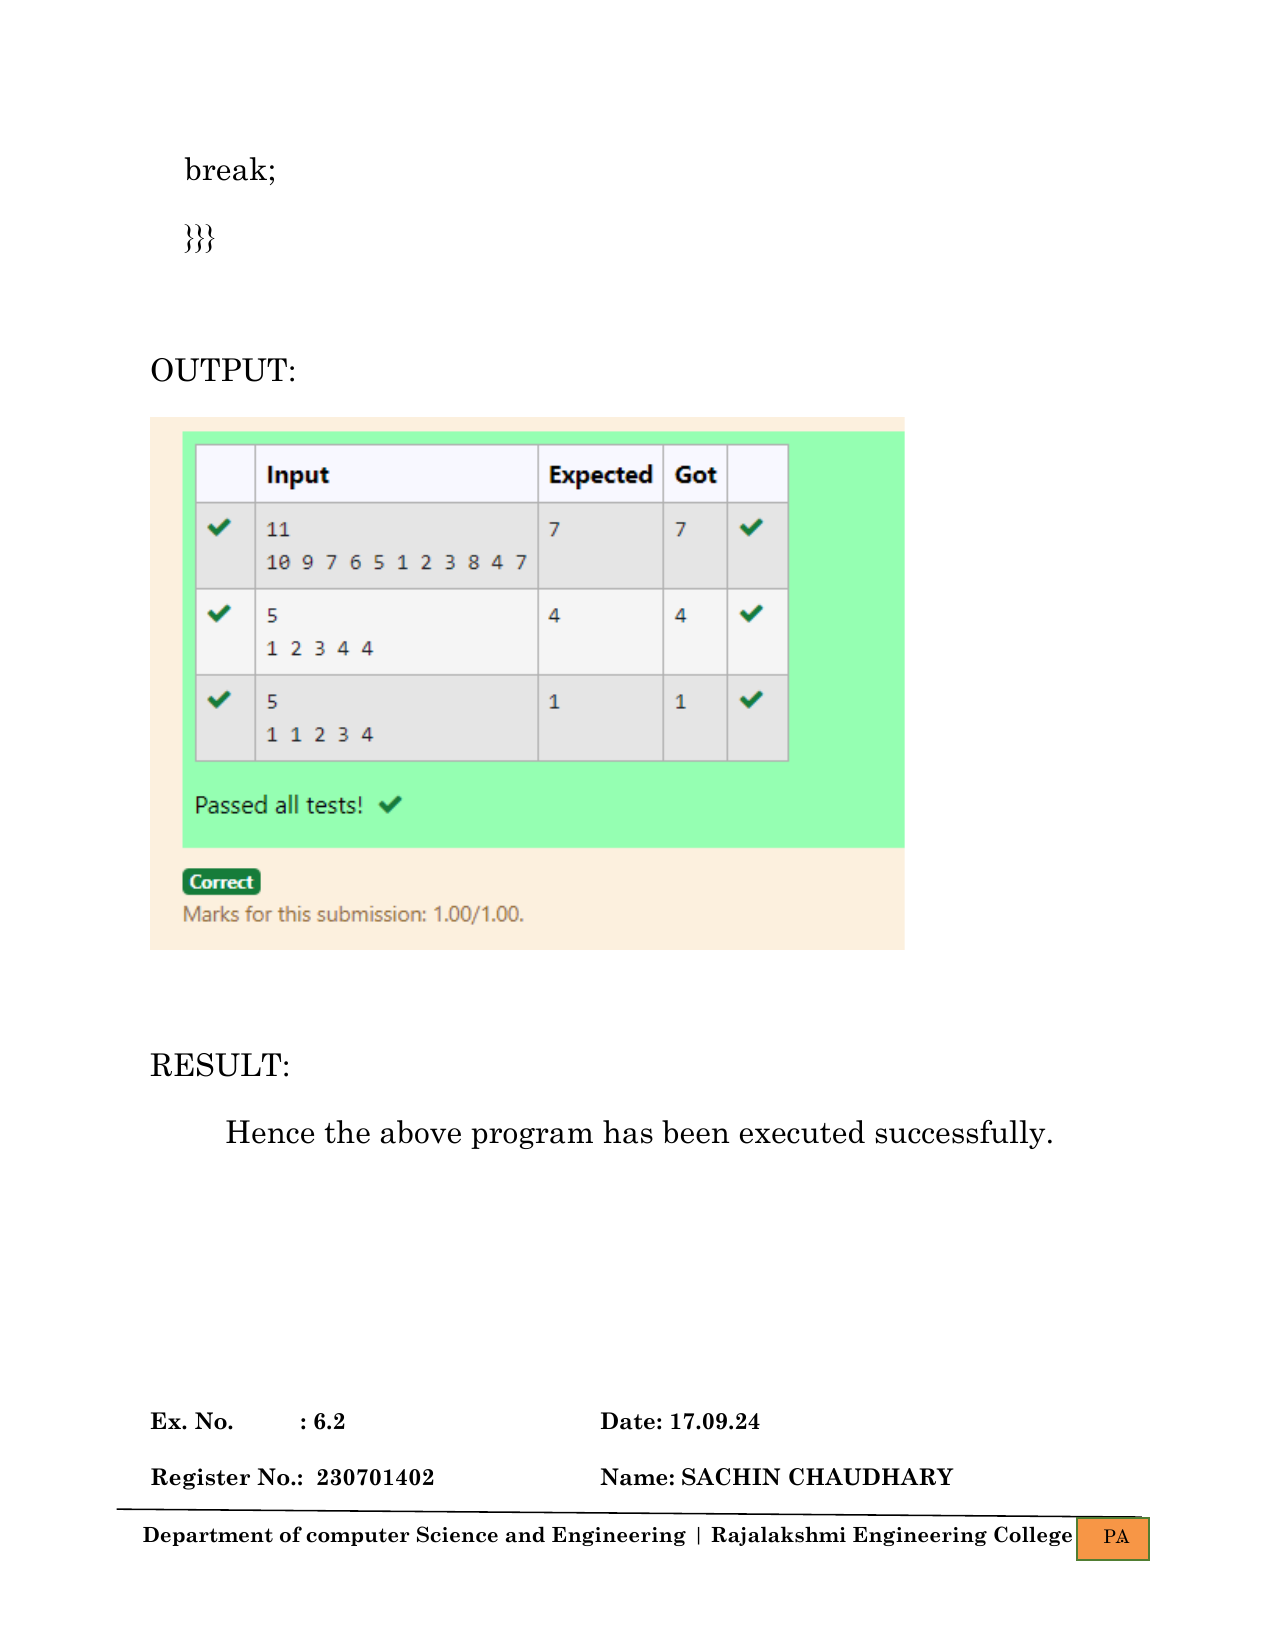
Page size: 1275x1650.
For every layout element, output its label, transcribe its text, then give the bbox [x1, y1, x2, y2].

text Hence the above program has been executed successfully. [150, 1113, 1125, 1150]
text Ex. No. : 6.2 Date: 17.09.24 [150, 1406, 1125, 1434]
text }}} [150, 217, 1125, 254]
picture [150, 417, 905, 950]
text OUTPUT: [150, 350, 1125, 388]
text break; [150, 150, 1125, 188]
text RESULT: [150, 1046, 1125, 1083]
text Register No.: 230701402 Name: SACHIN CHAUDHARY [150, 1463, 1125, 1491]
